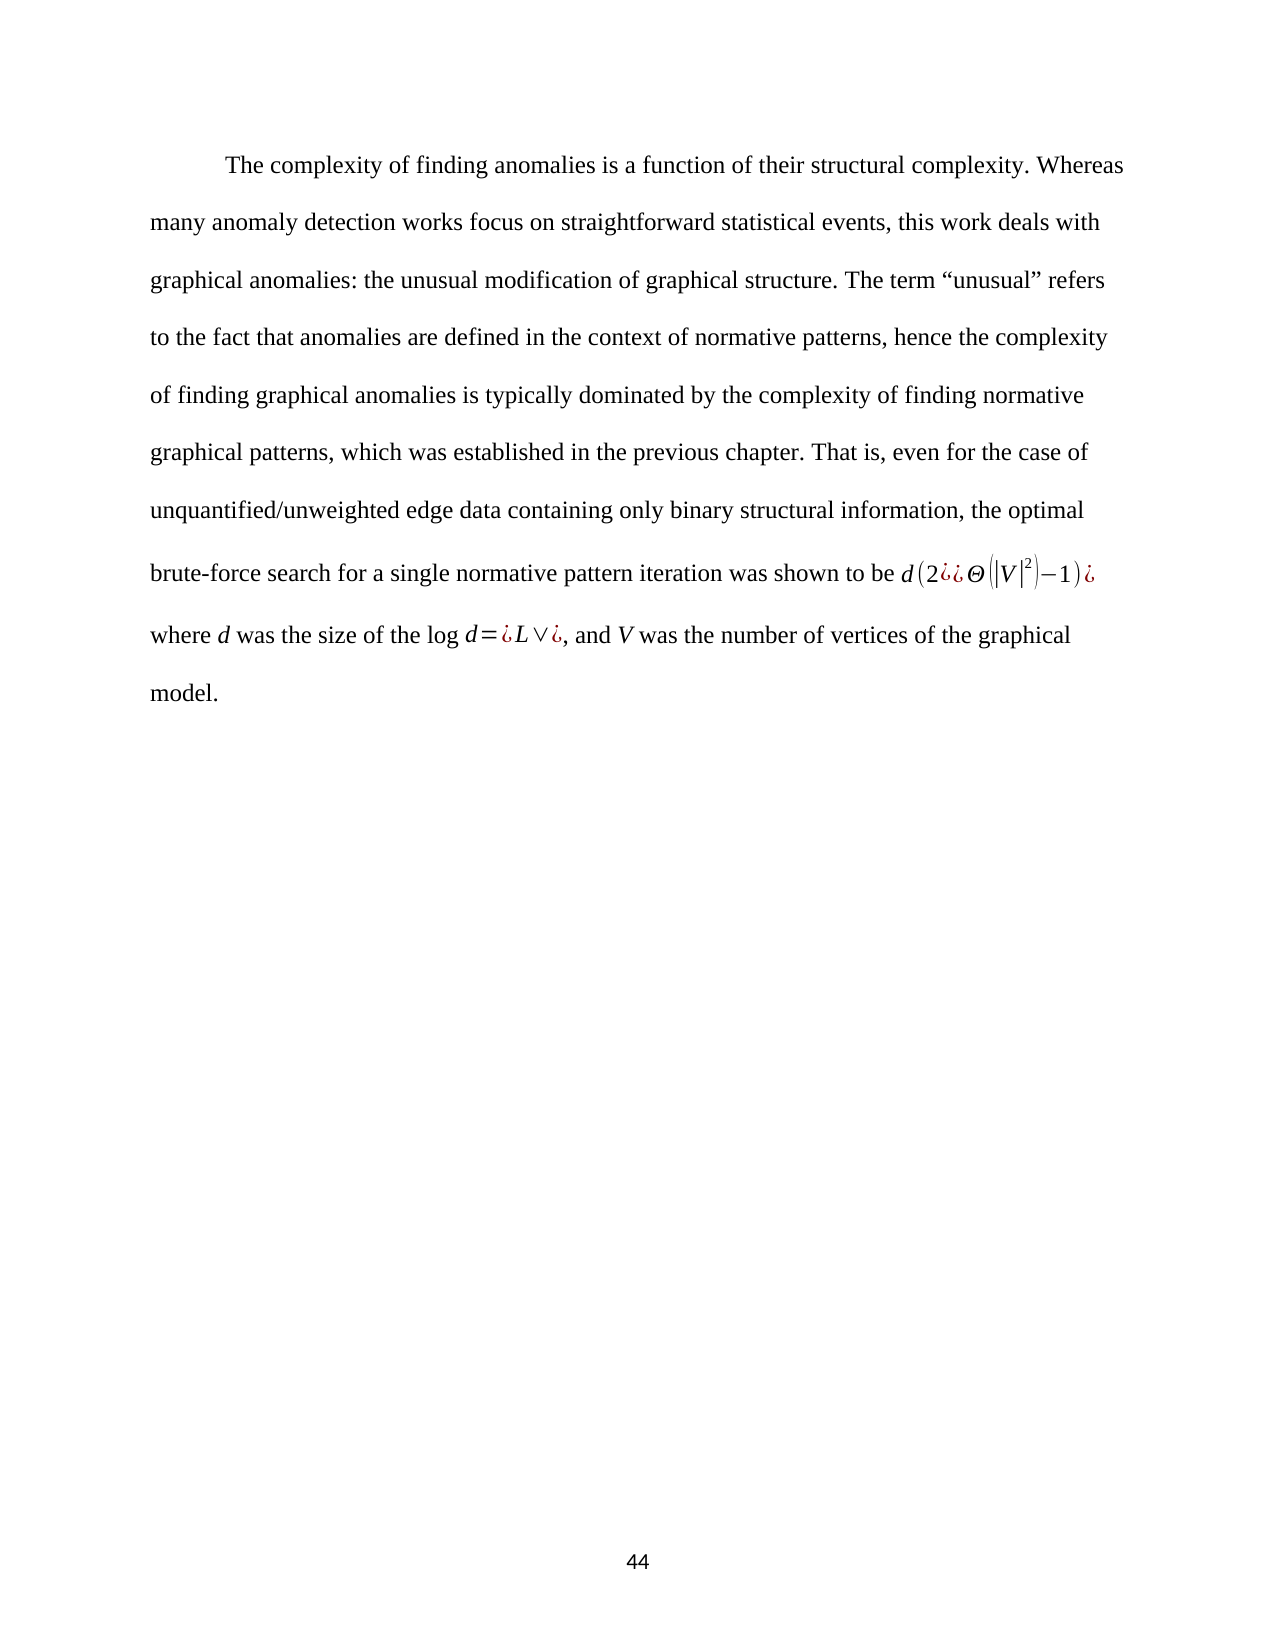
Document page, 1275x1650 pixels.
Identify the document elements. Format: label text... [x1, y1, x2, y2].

text The complexity of finding anomalies is a function of their structural complexity. Whereas many anomaly detection works focus on straightforward statistical events, this work deals with graphical anomalies: the unusual modification of graphical structure. The term “unusual” refers to the fact that anomalies are defined in the context of normative patterns, hence the complexity of finding graphical anomalies is typically dominated by the complexity of finding normative graphical patterns, which was established in the previous chapter. That is, even for the case of unquantified/unweighted edge data containing only binary structural information, the optimal brute-force search for a single normative pattern iteration was shown to be where d was the size of the log , and V was the number of vertices of the graphical model. [150, 150, 1125, 706]
